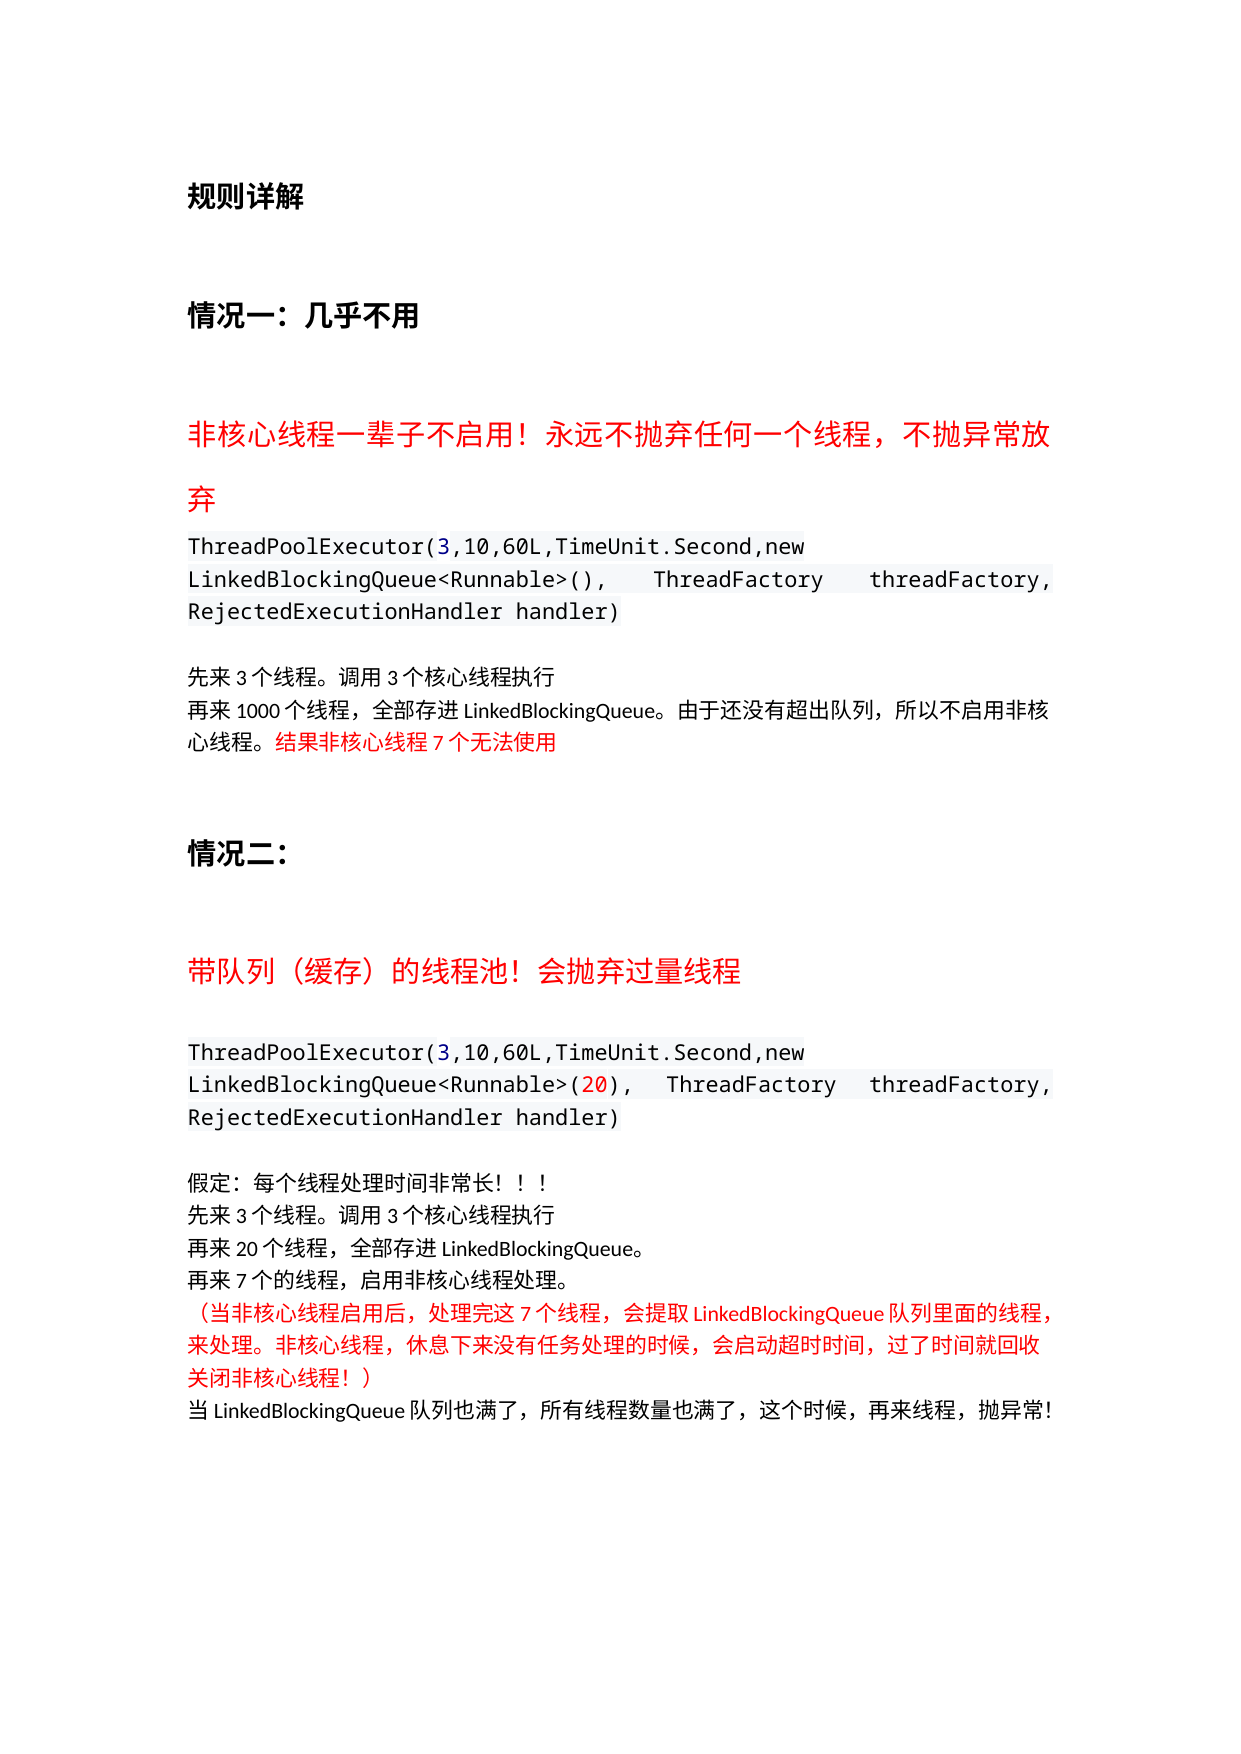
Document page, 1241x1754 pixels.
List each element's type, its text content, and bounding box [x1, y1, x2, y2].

text 非核心线程一辈子不启用！永远不抛弃任何一个线程，不抛异常放弃 [187, 400, 1053, 530]
text 先来3个线程。调用3个核心线程执行 [187, 660, 1053, 692]
text 再来20个线程，全部存进LinkedBlockingQueue。 [187, 1230, 1053, 1263]
text 先来3个线程。调用3个核心线程执行 [187, 1198, 1053, 1230]
text 再来1000个线程，全部存进LinkedBlockingQueue。由于还没有超出队列，所以不启用非核心线程。结果非核心线程7个无法使用 [187, 692, 1053, 757]
text 假定：每个线程处理时间非常长！！！ [187, 1165, 1053, 1198]
text 再来7个的线程，启用非核心线程处理。 [187, 1263, 1053, 1295]
text ThreadPoolExecutor(3,10,60L,TimeUnit.Second,new LinkedBlockingQueue<Runnable>(), ThreadFactory threadFactory, RejectedExecutionHandler handler) [187, 530, 1053, 627]
text ThreadPoolExecutor(3,10,60L,TimeUnit.Second,new LinkedBlockingQueue<Runnable>(20), ThreadFactory threadFactory, RejectedExecutionHandler handler) [187, 1035, 1053, 1133]
text 带队列（缓存）的线程池！会抛弃过量线程 [187, 938, 1053, 1003]
subtitle 规则详解 [187, 162, 1053, 227]
subtitle 情况二： [187, 819, 1053, 884]
text 当LinkedBlockingQueue队列也满了，所有线程数量也满了，这个时候，再来线程，抛异常！ [187, 1393, 1053, 1425]
text （当非核心线程启用后，处理完这7个线程，会提取LinkedBlockingQueue队列里面的线程，来处理。非核心线程，休息下来没有任务处理的时候，会启动超时时间，过了时间就回收关闭非核心线程！） [187, 1295, 1053, 1393]
subtitle 情况一：几乎不用 [187, 281, 1053, 346]
